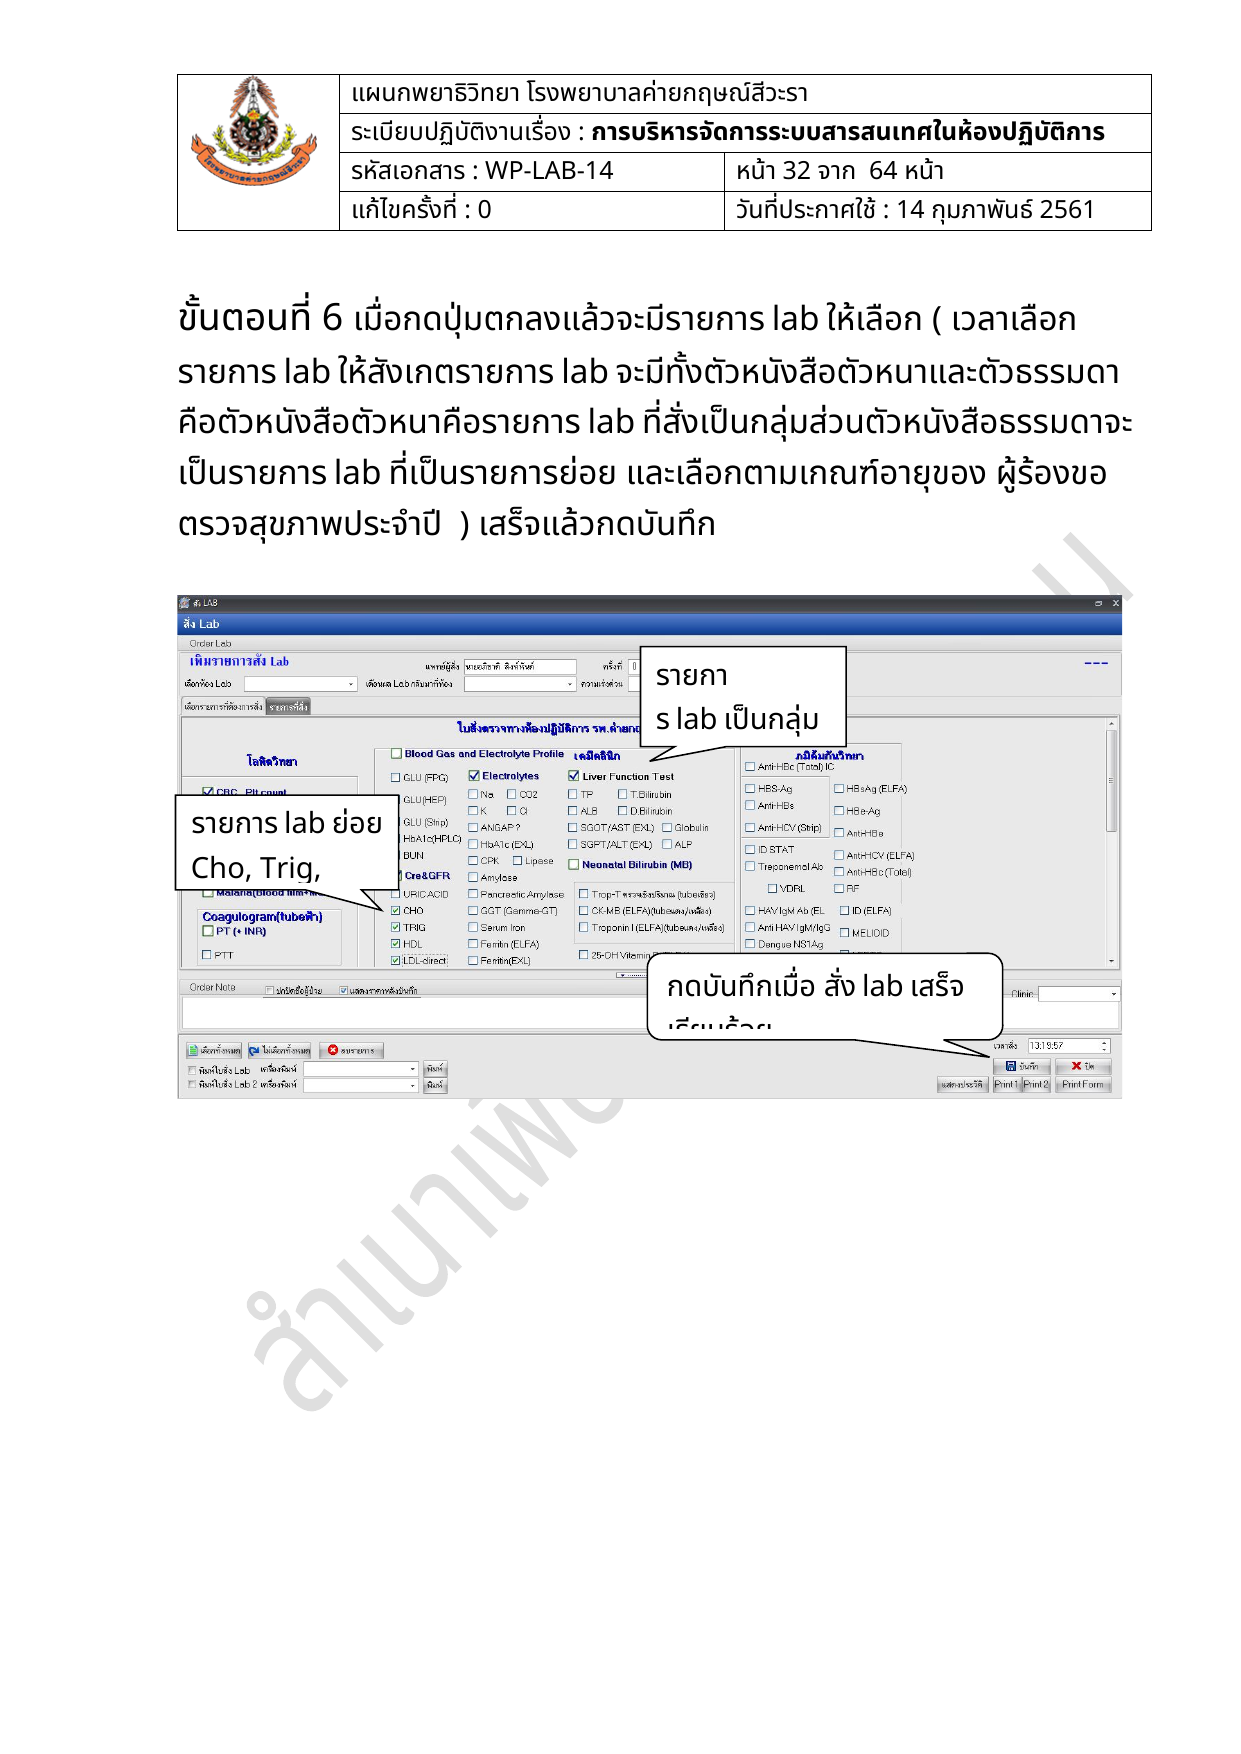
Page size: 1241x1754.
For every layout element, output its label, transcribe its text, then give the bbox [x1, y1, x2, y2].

picture [188, 75, 318, 187]
picture [177, 595, 1123, 1099]
text ขั้นตอนที่ 6 เมื่อกดปุ่มตกลงแล้วจะมีรายการlabให้เลือก ( เวลาเลือกรายการlabให้สังเกตรายการlabจะมีทั้งตัวหนังสือตัวหนาและตัวธรรมดาคือตัวหนังสือตัวหนาคือรายการlabที่สั่งเป็นกลุ่มส่วนตัวหนังสือธรรมดาจะเป็นรายการlabที่เป็นรายการย่อย และเลือกตามเกณฑ์อายุของ ผู้ร้องขอตรวจสุขภาพประจำปี ) เสร็จแล้วกดบันทึก [177, 291, 1152, 550]
